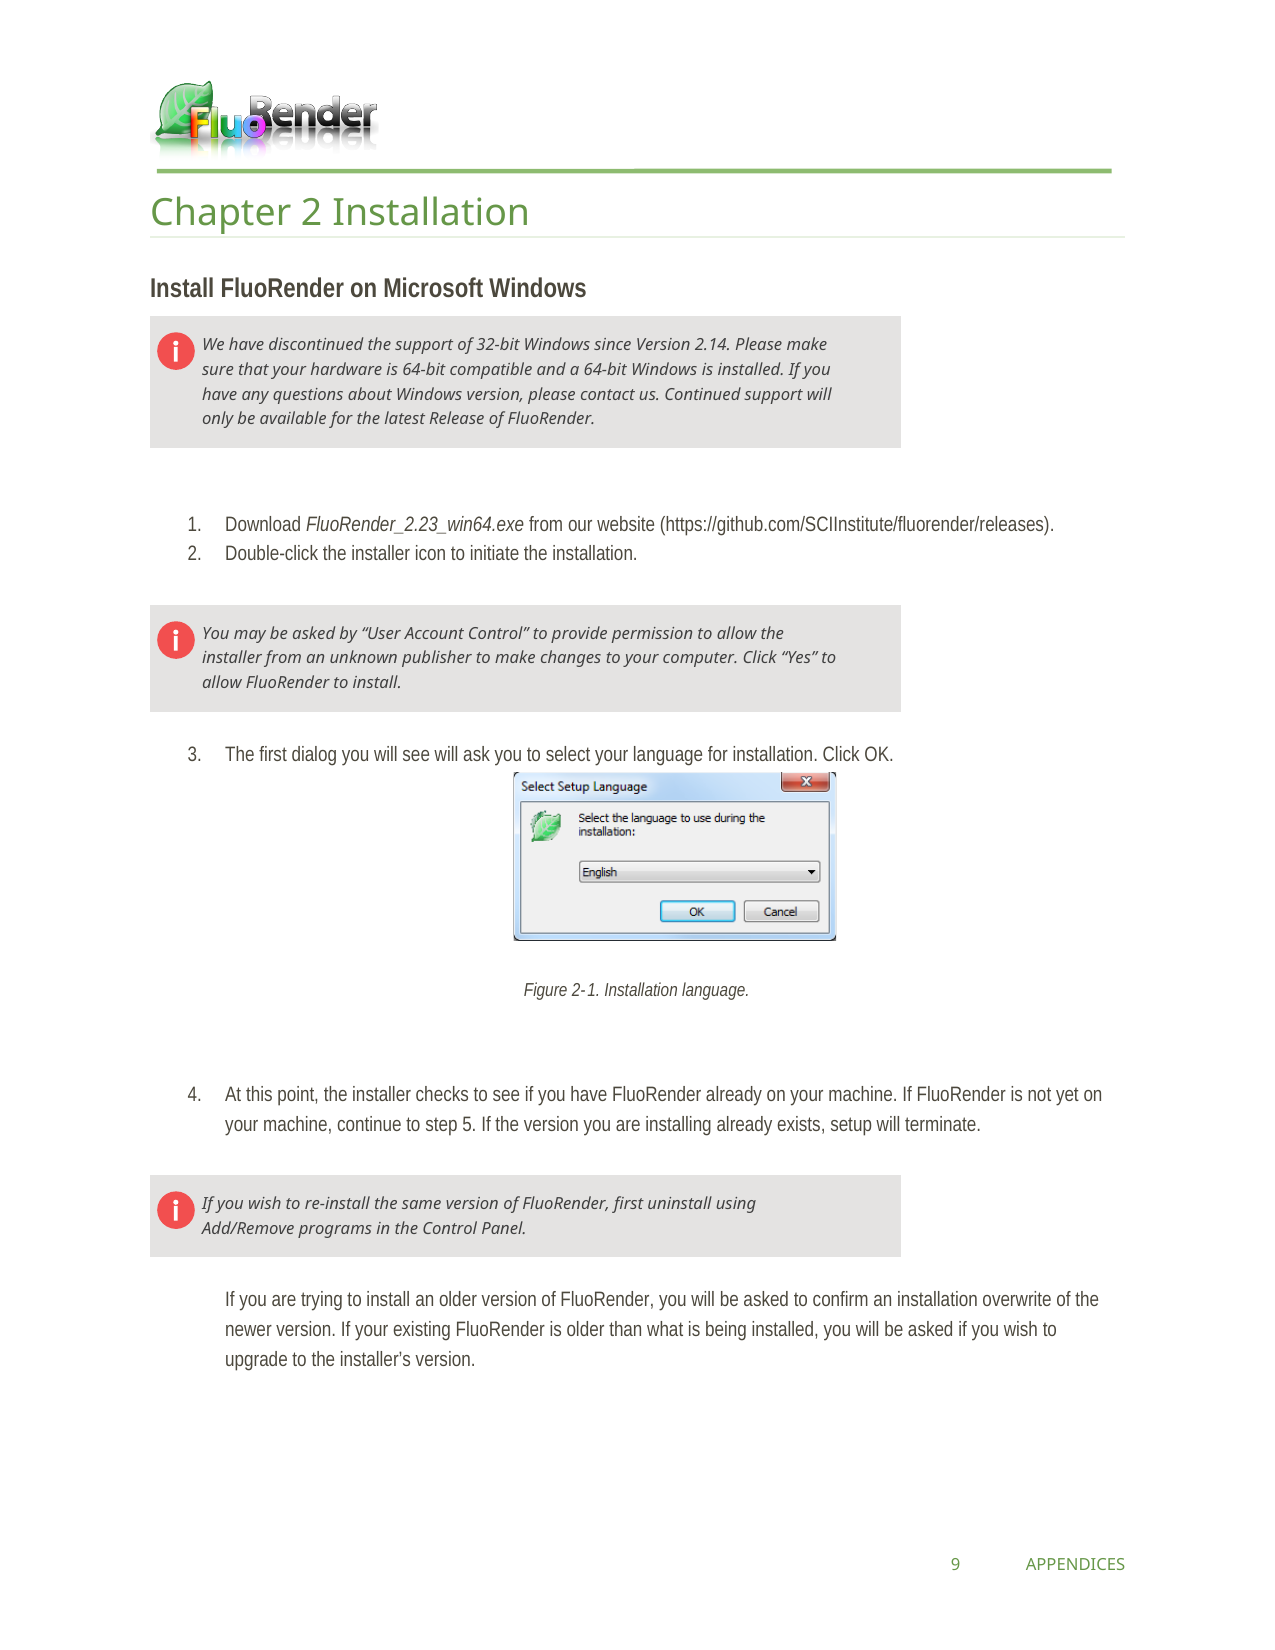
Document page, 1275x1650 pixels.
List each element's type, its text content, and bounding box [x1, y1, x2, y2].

subtitle Installation [150, 185, 1125, 236]
subtitle Install FluoRender on Microsoft Windows [150, 272, 1125, 303]
picture [150, 75, 379, 162]
picture [513, 772, 837, 941]
